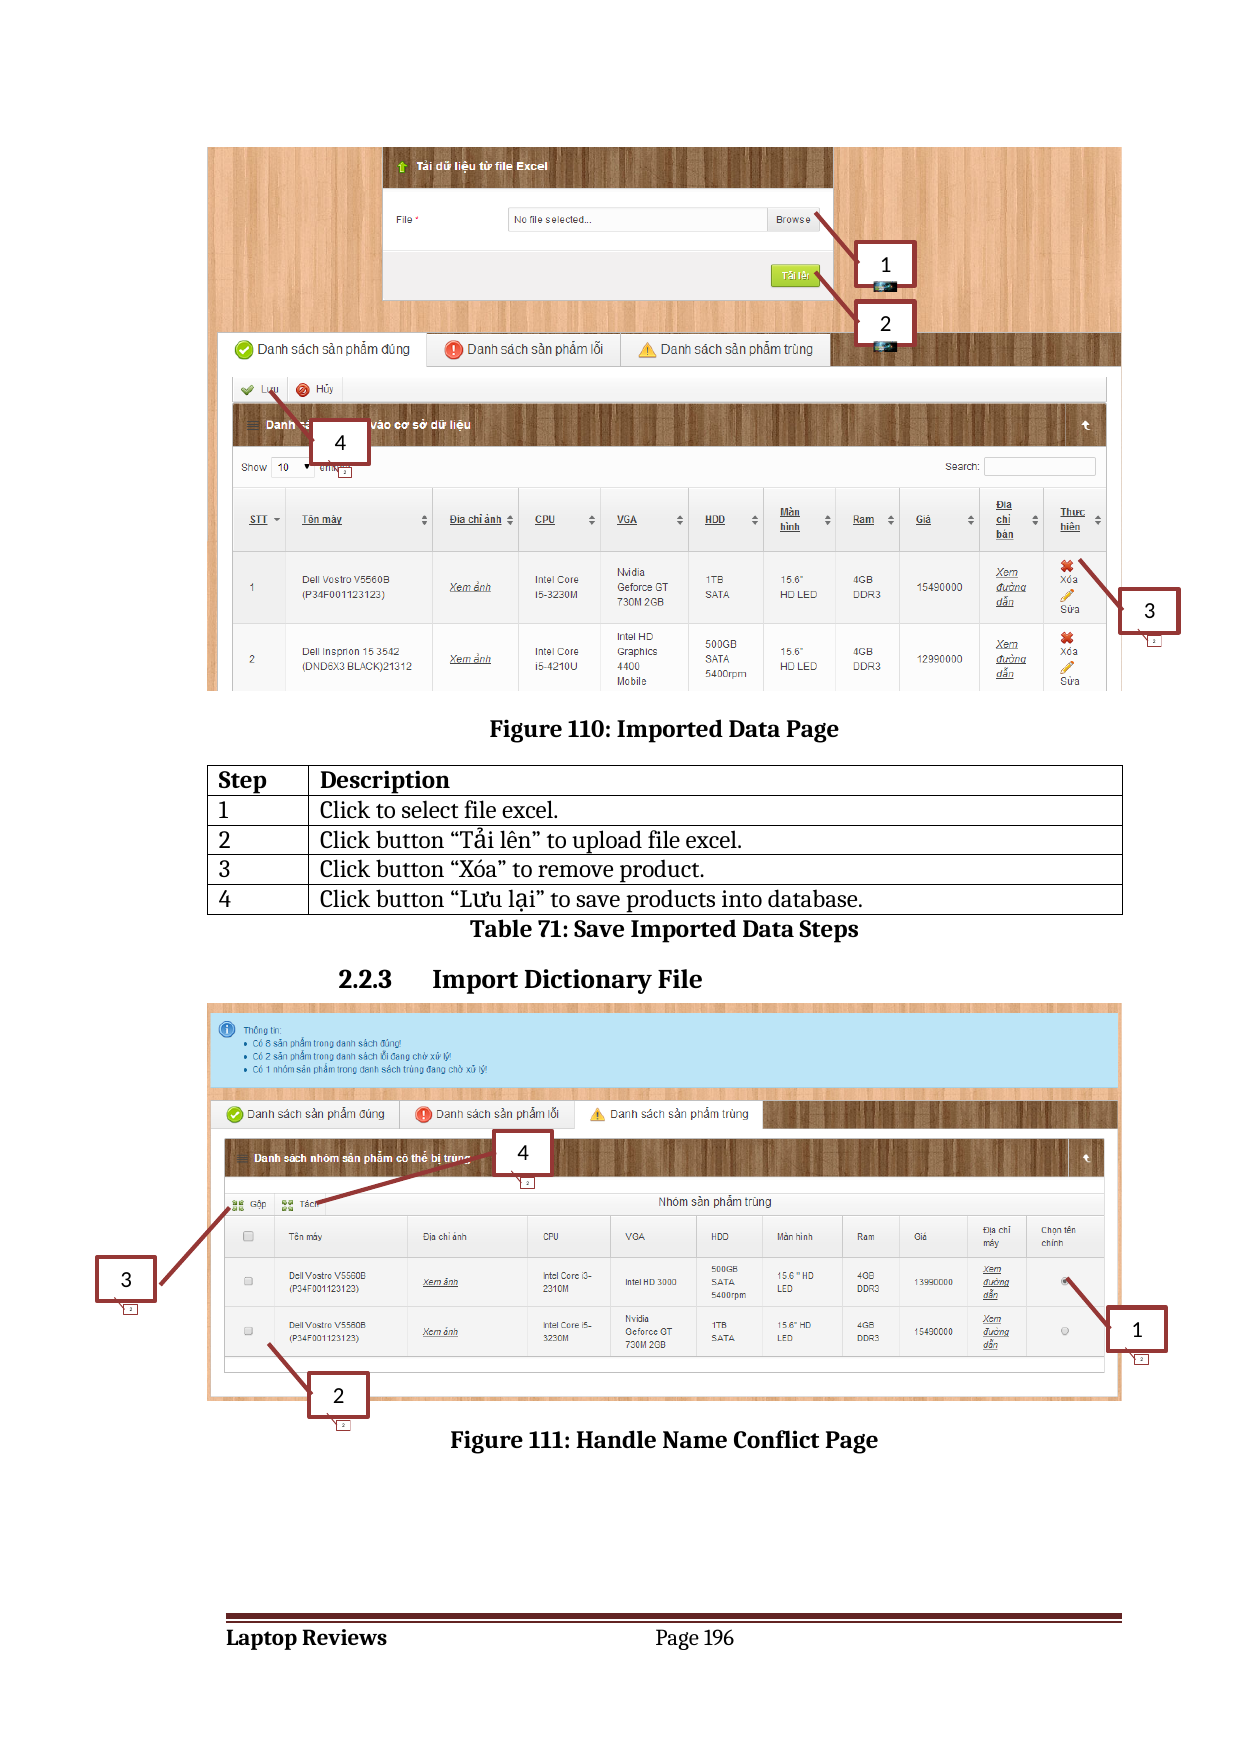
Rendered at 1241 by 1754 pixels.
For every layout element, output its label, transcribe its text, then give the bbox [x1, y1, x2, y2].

text Figure 110: Imported Data Page [207, 715, 1122, 744]
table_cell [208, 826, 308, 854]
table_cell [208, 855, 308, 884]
text Figure 111: Handle Name Conflict Page [207, 1426, 1122, 1454]
picture [207, 1003, 1122, 1401]
subtitle Import Dictionary File [338, 964, 1122, 996]
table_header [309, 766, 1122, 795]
text Table 71: Save Imported Data Steps [207, 915, 1122, 944]
picture [207, 147, 1122, 691]
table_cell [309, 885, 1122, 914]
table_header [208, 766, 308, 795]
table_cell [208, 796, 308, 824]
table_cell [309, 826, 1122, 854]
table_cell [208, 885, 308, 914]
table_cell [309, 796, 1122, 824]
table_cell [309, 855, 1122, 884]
